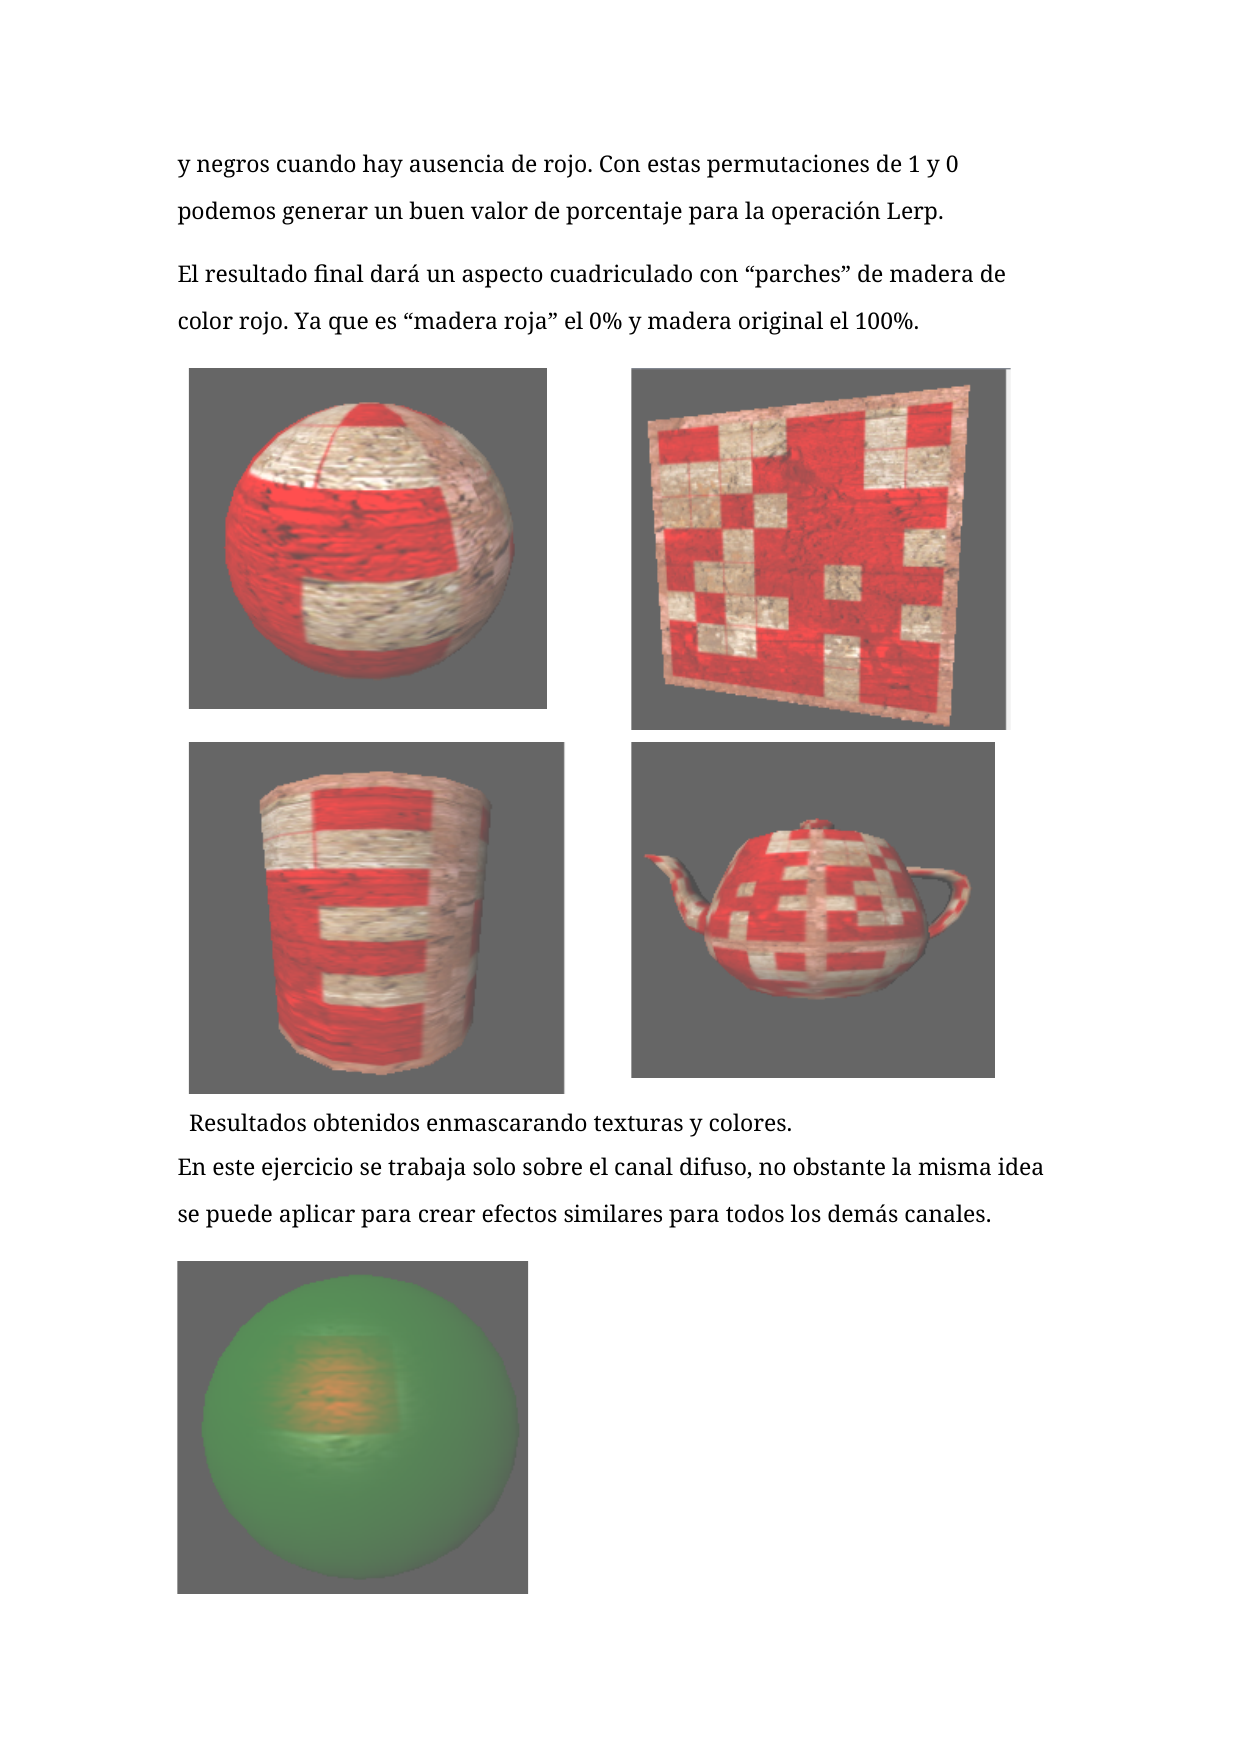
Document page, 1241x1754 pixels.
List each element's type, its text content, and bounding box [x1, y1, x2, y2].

table_header [620, 369, 1062, 742]
text En este ejercicio se trabaja solo sobre el canal difuso, no obstante la misma idea se puede aplicar para crear efectos similares para todos los demás canales. [177, 1151, 1063, 1229]
table_cell [620, 743, 1062, 1107]
picture [631, 742, 995, 1078]
picture [188, 368, 547, 709]
table_cell Resultados obtenidos enmascarando texturas y colores. [178, 1107, 1062, 1151]
picture [631, 368, 1011, 730]
table_header [178, 369, 620, 742]
text El resultado final dará un aspecto cuadriculado con “parches” de madera de color rojo. Ya que es “madera roja” el 0% y madera original el 100%. [177, 258, 1063, 336]
picture [177, 1261, 529, 1594]
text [177, 148, 1063, 226]
picture [188, 742, 566, 1094]
table_cell [178, 743, 620, 1107]
